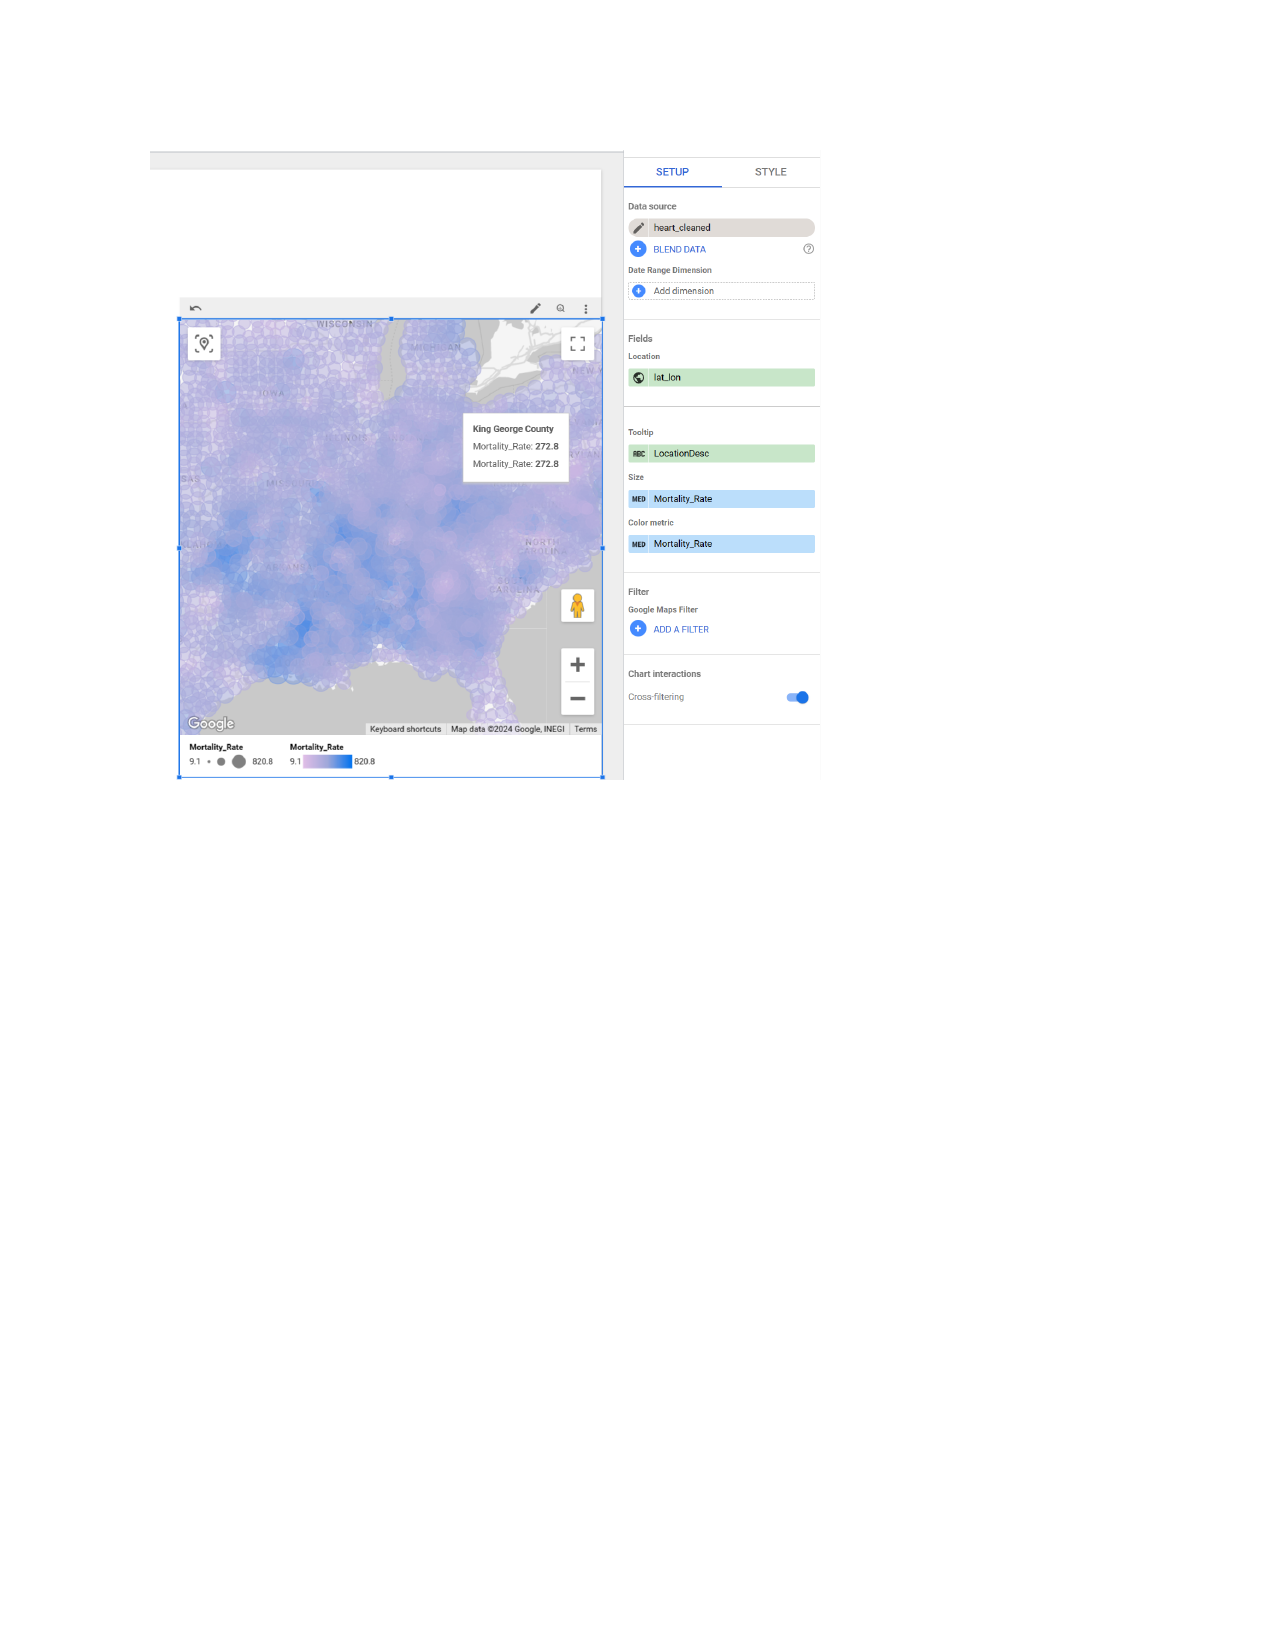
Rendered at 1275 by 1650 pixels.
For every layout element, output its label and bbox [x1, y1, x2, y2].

picture [150, 150, 821, 780]
